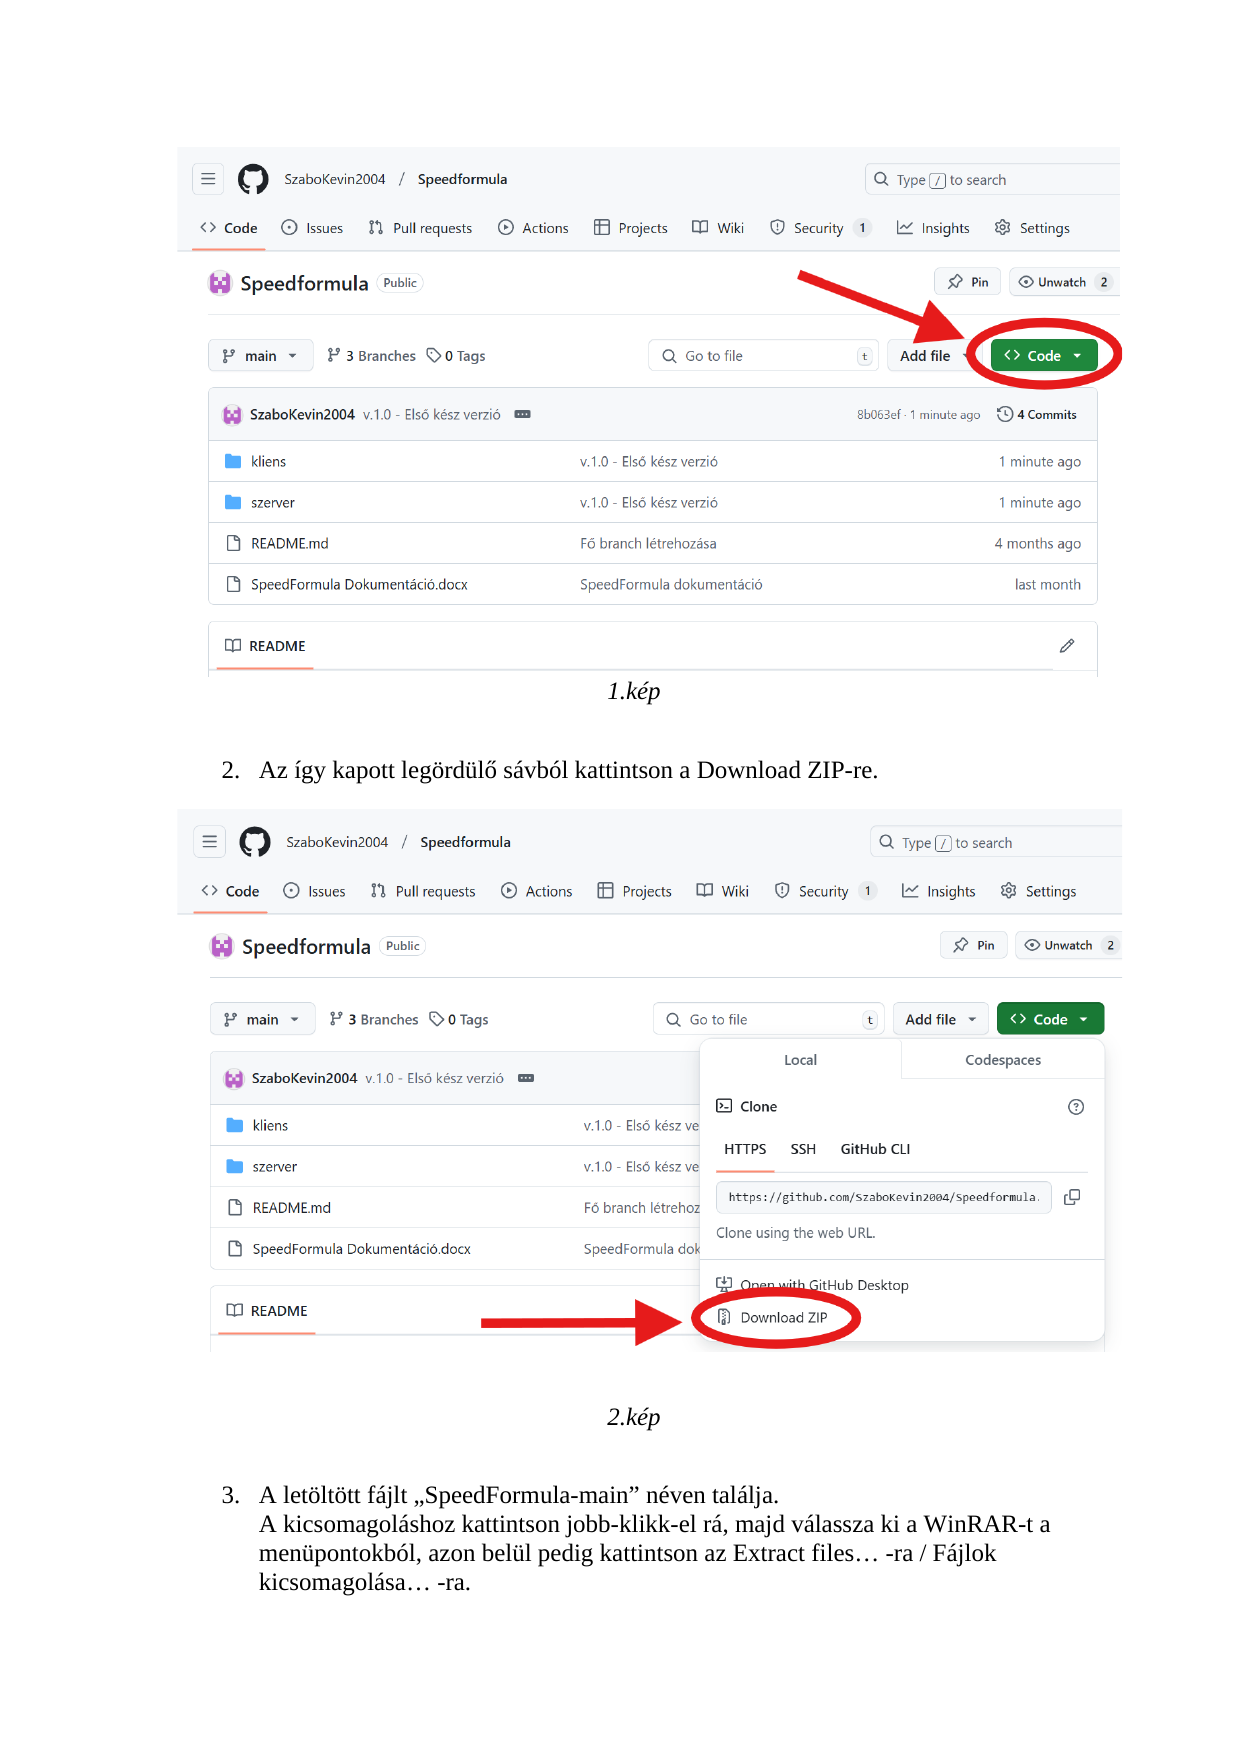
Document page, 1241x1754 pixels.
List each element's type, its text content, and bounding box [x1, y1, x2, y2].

picture [177, 809, 1123, 1352]
text 2.kép [177, 1352, 1092, 1430]
text 1.kép [177, 677, 1092, 705]
list A letöltött fájlt „SpeedFormula-main” néven találja. A kicsomagoláshoz kattintson jobb-klikk-el rá, majd válassza ki a WinRAR-t a menüpontokból, azon belül pedig kattintson az Extract files… -ra / Fájlok kicsomagolása… -ra. [221, 1480, 1092, 1595]
picture [177, 147, 1123, 677]
list Az így kapott legördülő sávból kattintson a Download ZIP-re. [221, 755, 1092, 784]
